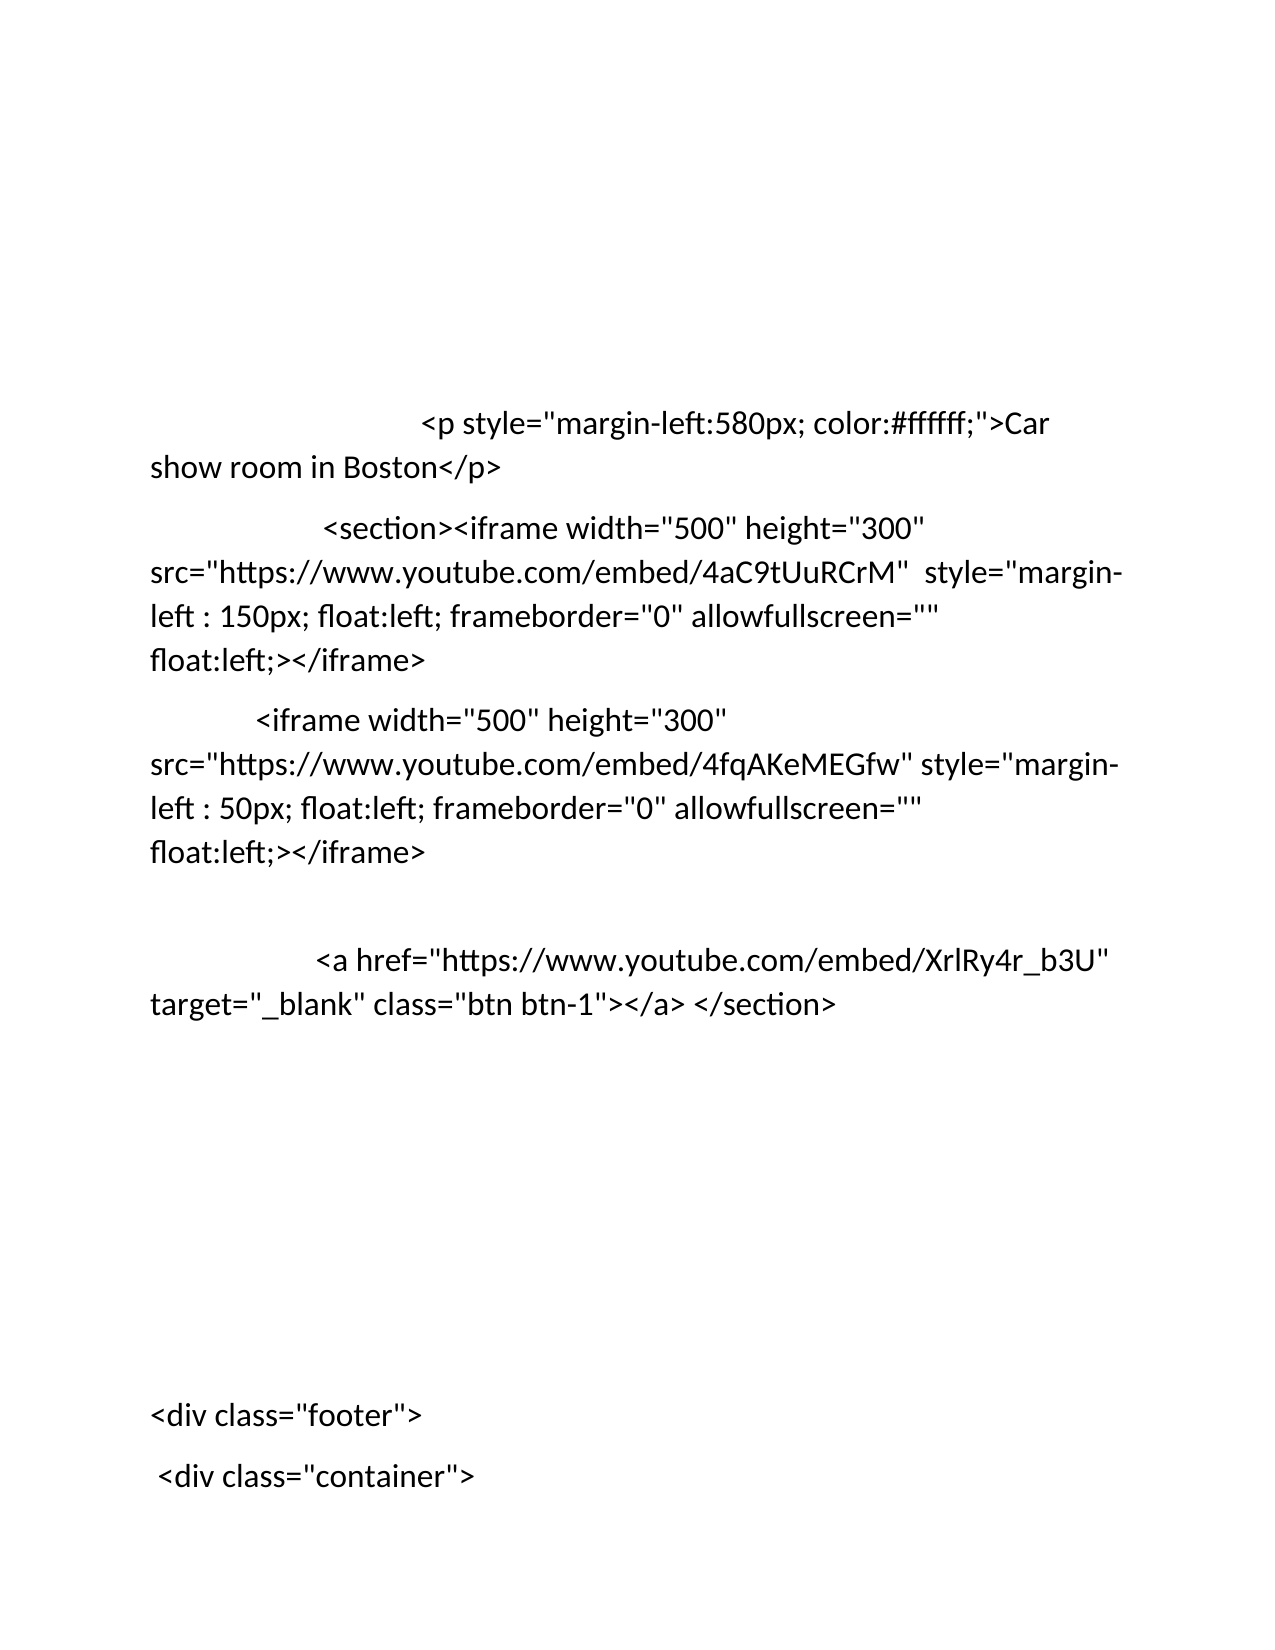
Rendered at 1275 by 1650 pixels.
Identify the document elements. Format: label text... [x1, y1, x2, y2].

text <div class="container"> [150, 1455, 1125, 1496]
text <section><iframe width="500" height="300" src="https://www.youtube.com/embed/4aC9tUuRCrM" style="margin-left : 150px; float:left; frameborder="0" allowfullscreen="" float:left;></iframe> [150, 507, 1125, 679]
text <iframe width="500" height="300" src="https://www.youtube.com/embed/4fqAKeMEGfw" style="margin-left : 50px; float:left; frameborder="0" allowfullscreen="" float:left;></iframe> [150, 699, 1125, 872]
text <p style="margin-left:580px; color:#ffffff;">Car show room in Boston</p> [150, 402, 1125, 487]
text <a href="https://www.youtube.com/embed/XrlRy4r_b3U" target="_blank" class="btn btn-1"></a> </section> [150, 939, 1125, 1023]
text <div class="footer"> [150, 1394, 1125, 1435]
